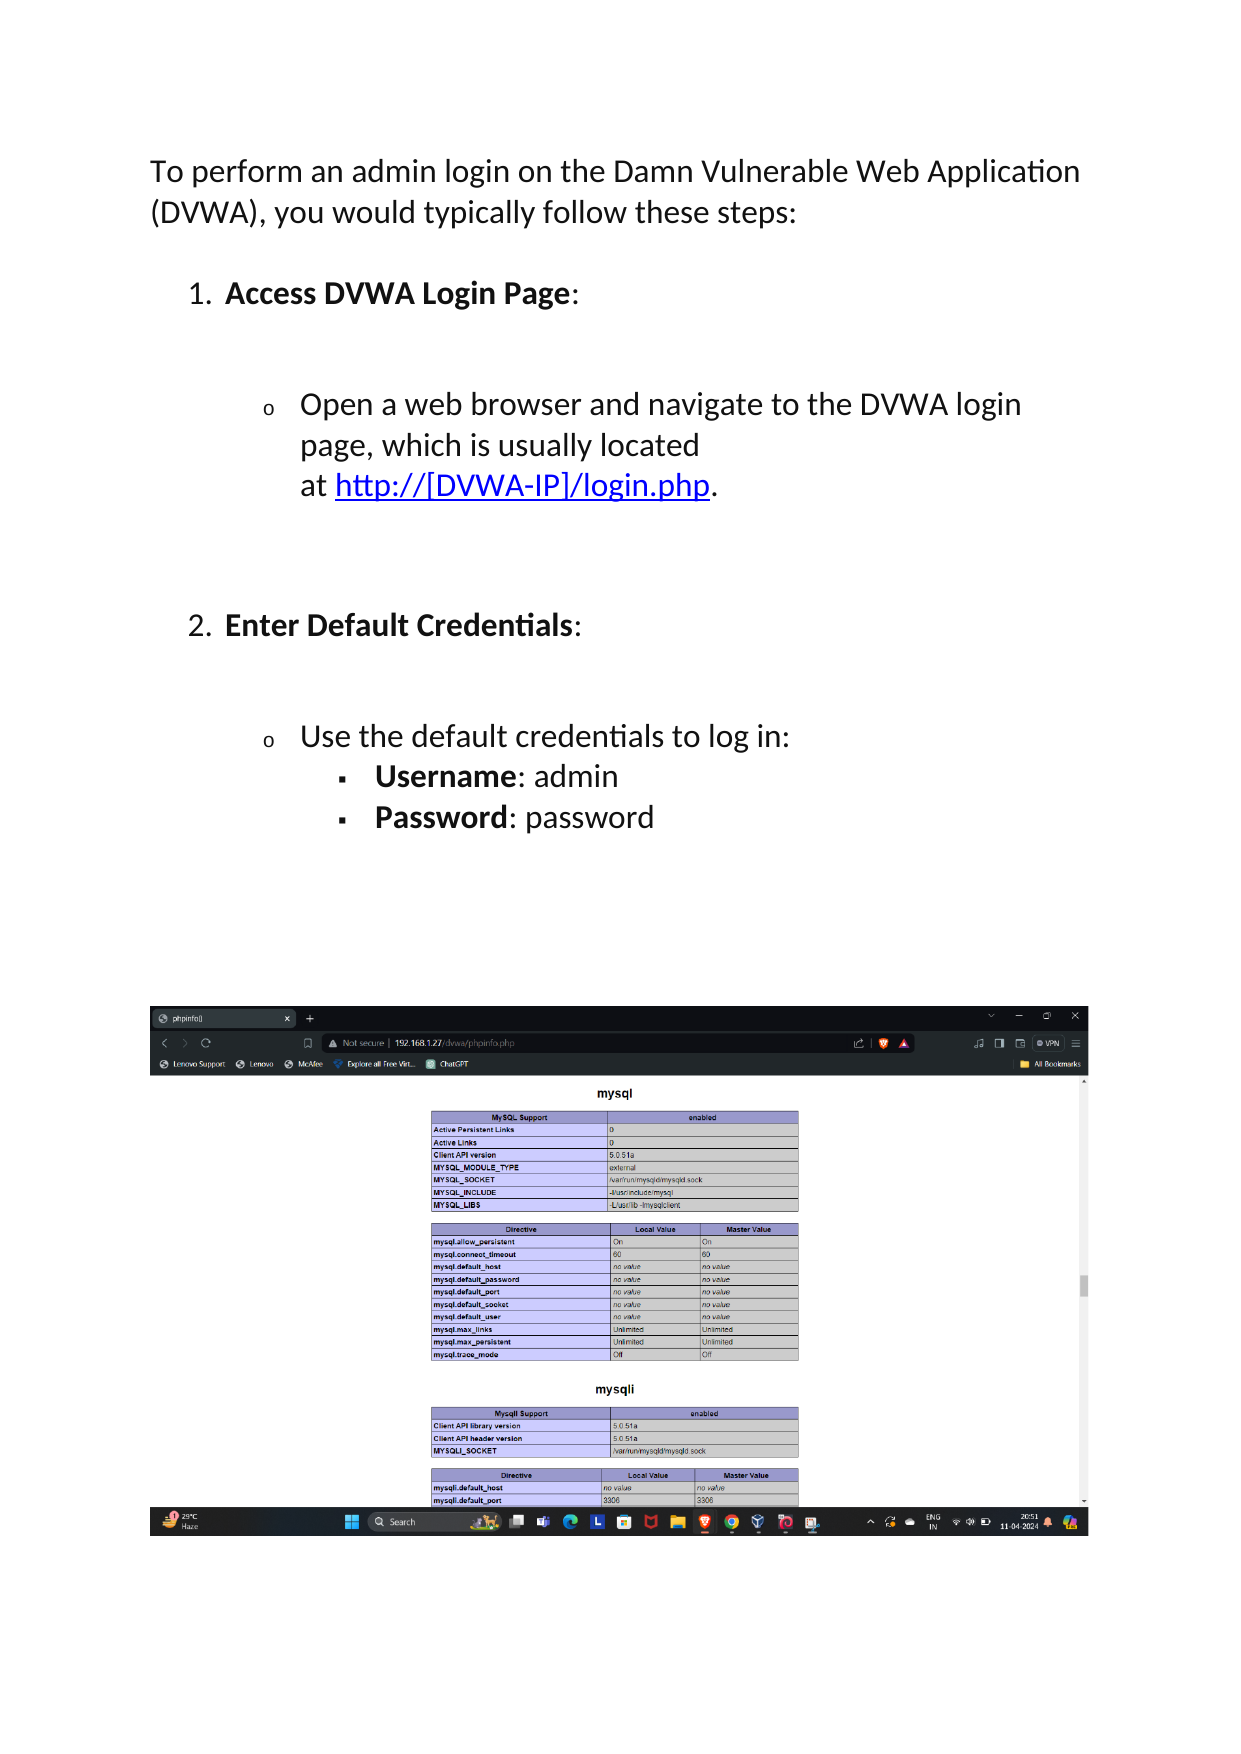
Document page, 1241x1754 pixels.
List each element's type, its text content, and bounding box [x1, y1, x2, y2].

list Use the default credentials to log in: [262, 715, 1090, 755]
list Access DVWA Login Page: [187, 272, 1090, 313]
text To perform an admin login on the Damn Vulnerable Web Application (DVWA), you would typically follow these steps: [150, 150, 1090, 231]
list Enter Default Credentials: [187, 604, 1090, 645]
list Password: password [337, 796, 1090, 837]
picture [150, 1006, 1089, 1536]
list Open a web browser and navigate to the DVWA login page, which is usually located at http://[DVWA-IP]/login.php. [262, 383, 1090, 505]
list Username: admin [337, 755, 1090, 796]
